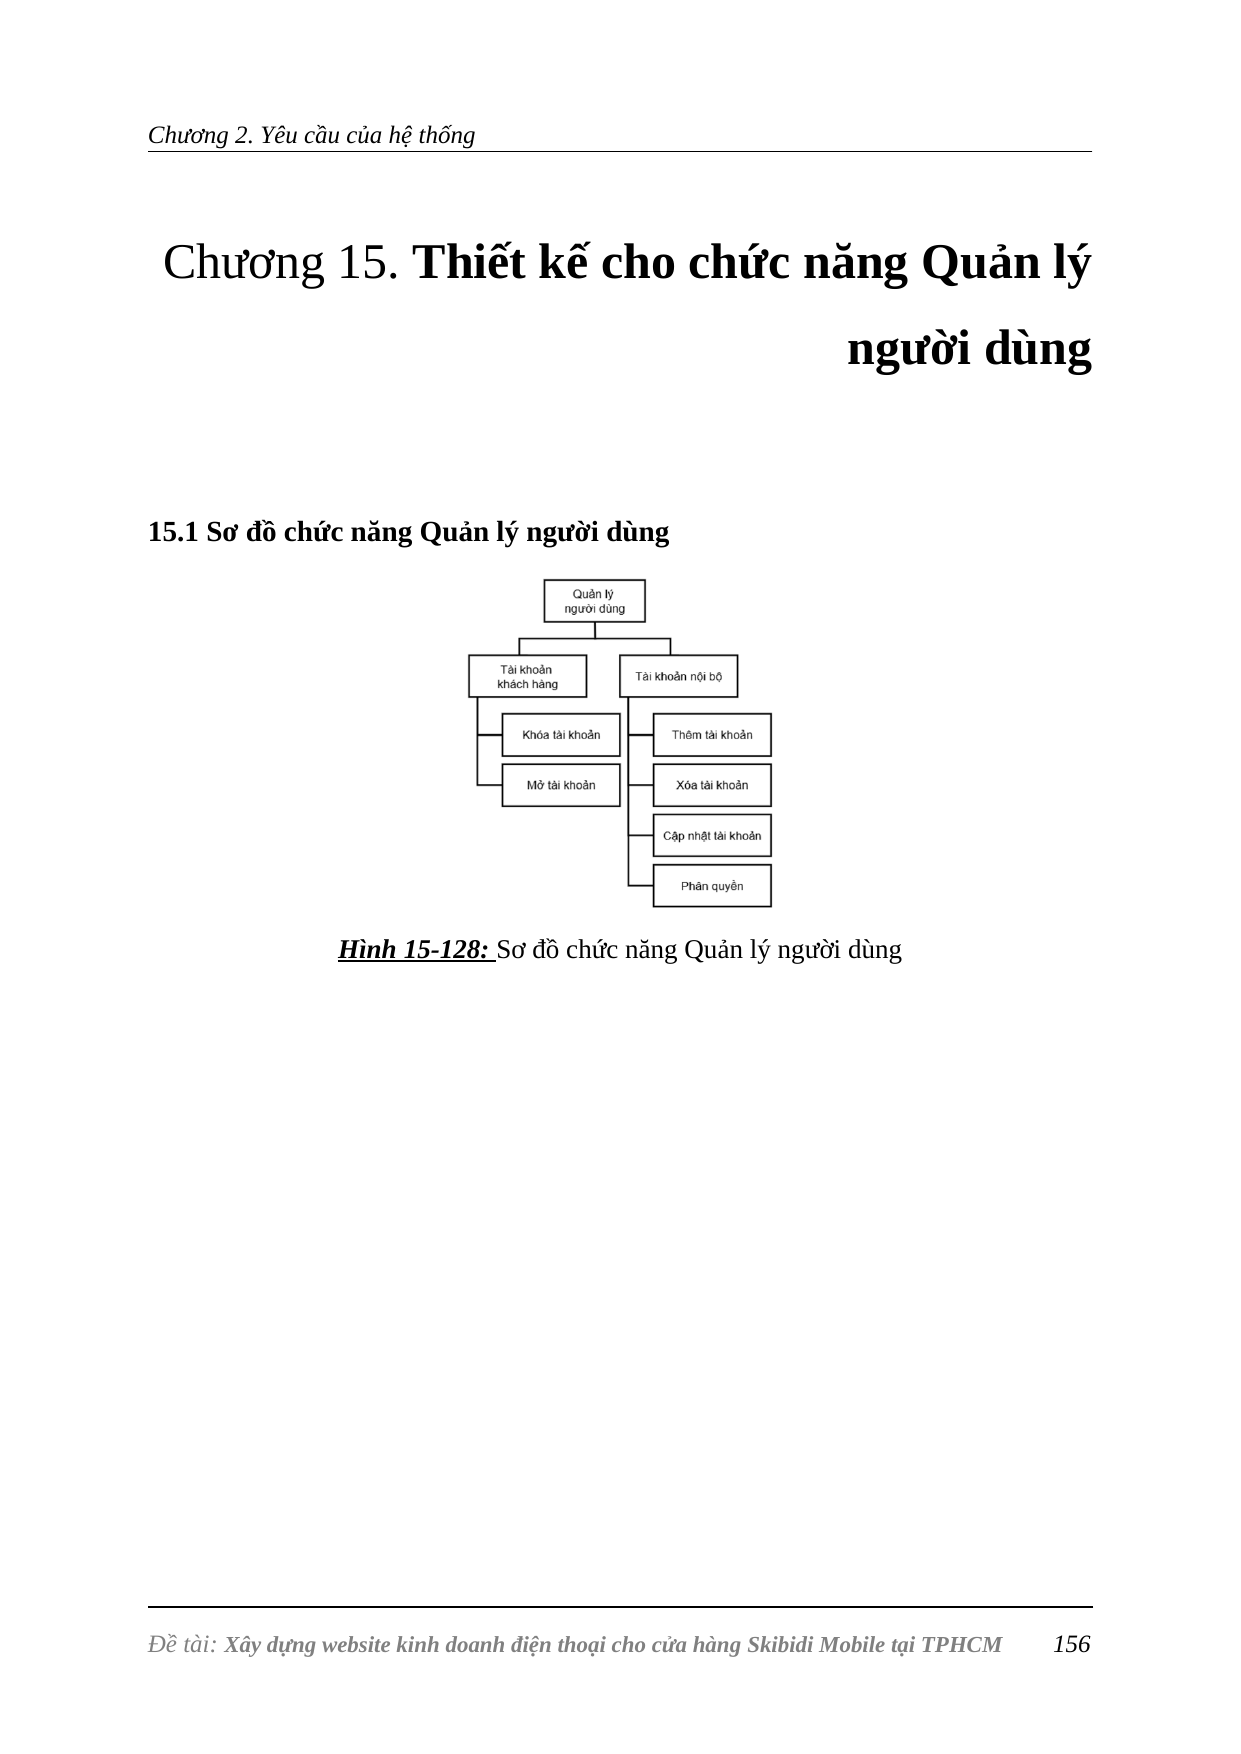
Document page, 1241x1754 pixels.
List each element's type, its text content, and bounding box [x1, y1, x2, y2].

picture [465, 575, 775, 912]
subtitle Thiết kế cho chức năng Quản lý người dùng [148, 232, 1092, 376]
subtitle Sơ đồ chức năng Quản lý người dùng [148, 504, 1092, 550]
